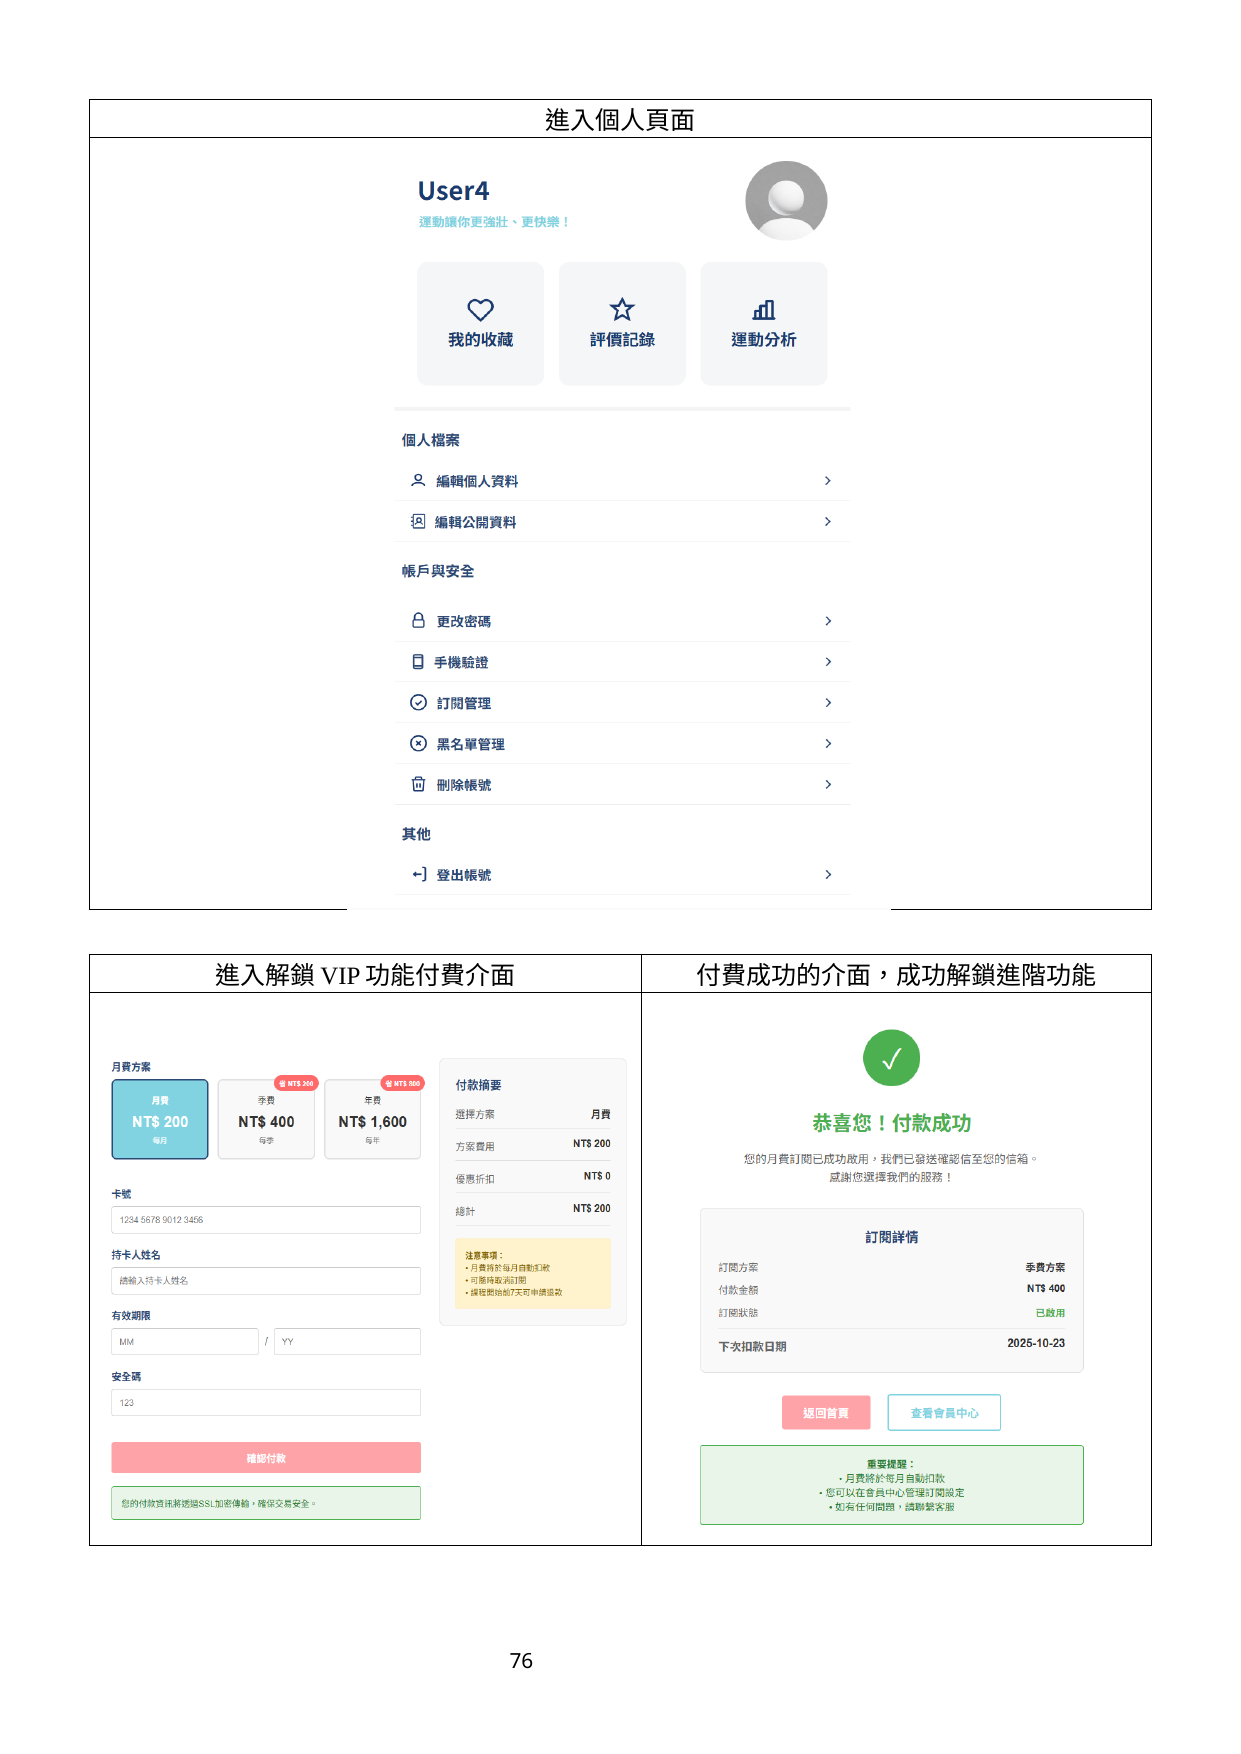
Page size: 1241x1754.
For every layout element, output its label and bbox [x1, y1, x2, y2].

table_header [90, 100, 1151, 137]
picture [102, 1049, 633, 1530]
picture [682, 1005, 1104, 1545]
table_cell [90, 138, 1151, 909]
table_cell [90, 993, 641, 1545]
picture [353, 138, 900, 586]
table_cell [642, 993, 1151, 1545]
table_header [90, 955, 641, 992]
picture [347, 596, 891, 910]
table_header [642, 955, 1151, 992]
